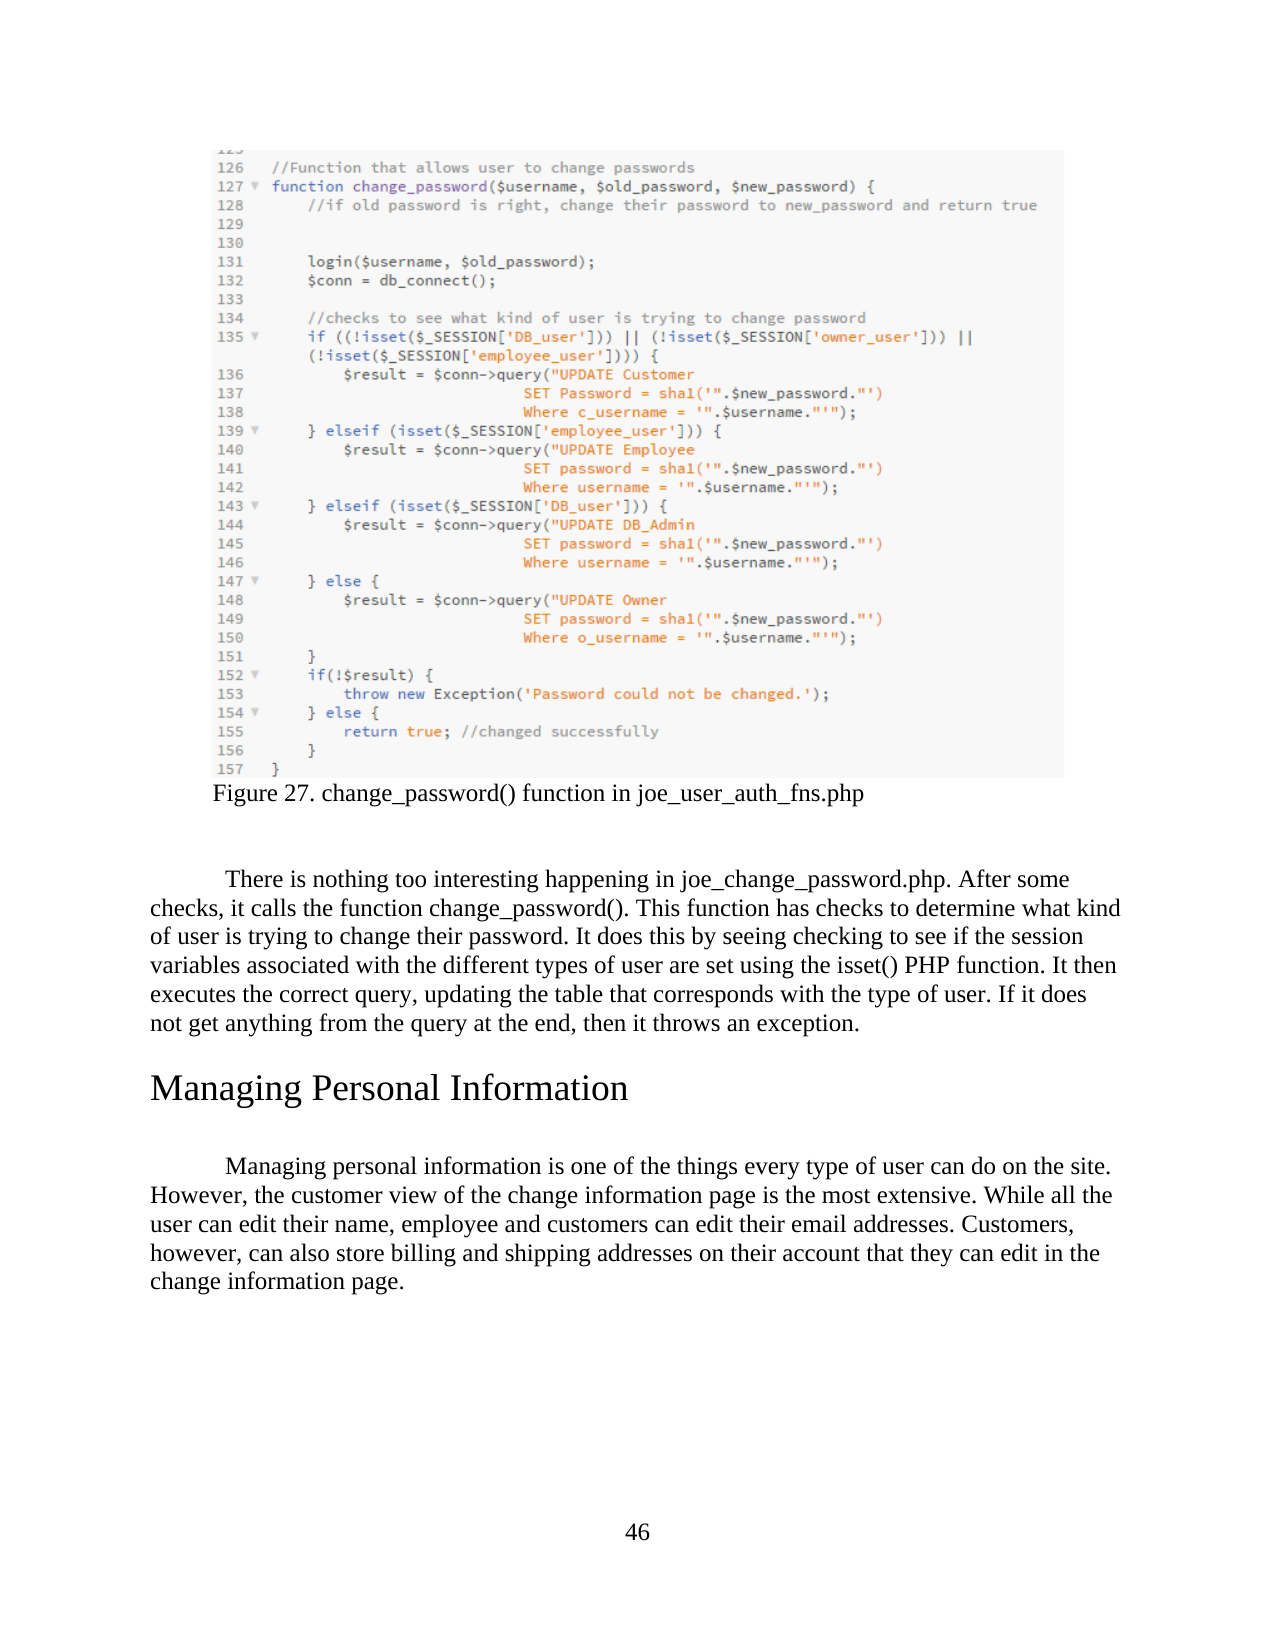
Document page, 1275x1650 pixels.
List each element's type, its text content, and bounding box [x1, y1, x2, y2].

text There is nothing too interesting happening in joe_change_password.php. After some checks, it calls the function change_password(). This function has checks to determine what kind of user is trying to change their password. It does this by seeing checking to see if the session variables associated with the different types of user are set using the isset() PHP function. It then executes the correct query, updating the table that corresponds with the type of user. If it does not get anything from the query at the end, then it throws an exception. [150, 864, 1125, 1036]
text Figure 27. change_password() function in joe_user_auth_fns.php [150, 778, 1125, 806]
text Managing personal information is one of the things every type of user can do on the site. However, the customer view of the change information page is the most extensive. While all the user can edit their name, employee and customers can edit their email addresses. Customers, however, can also store billing and shipping addresses on their account that they can edit in the change information page. [150, 1151, 1125, 1295]
text Managing Personal Information [150, 1065, 1125, 1108]
picture [210, 150, 1065, 778]
